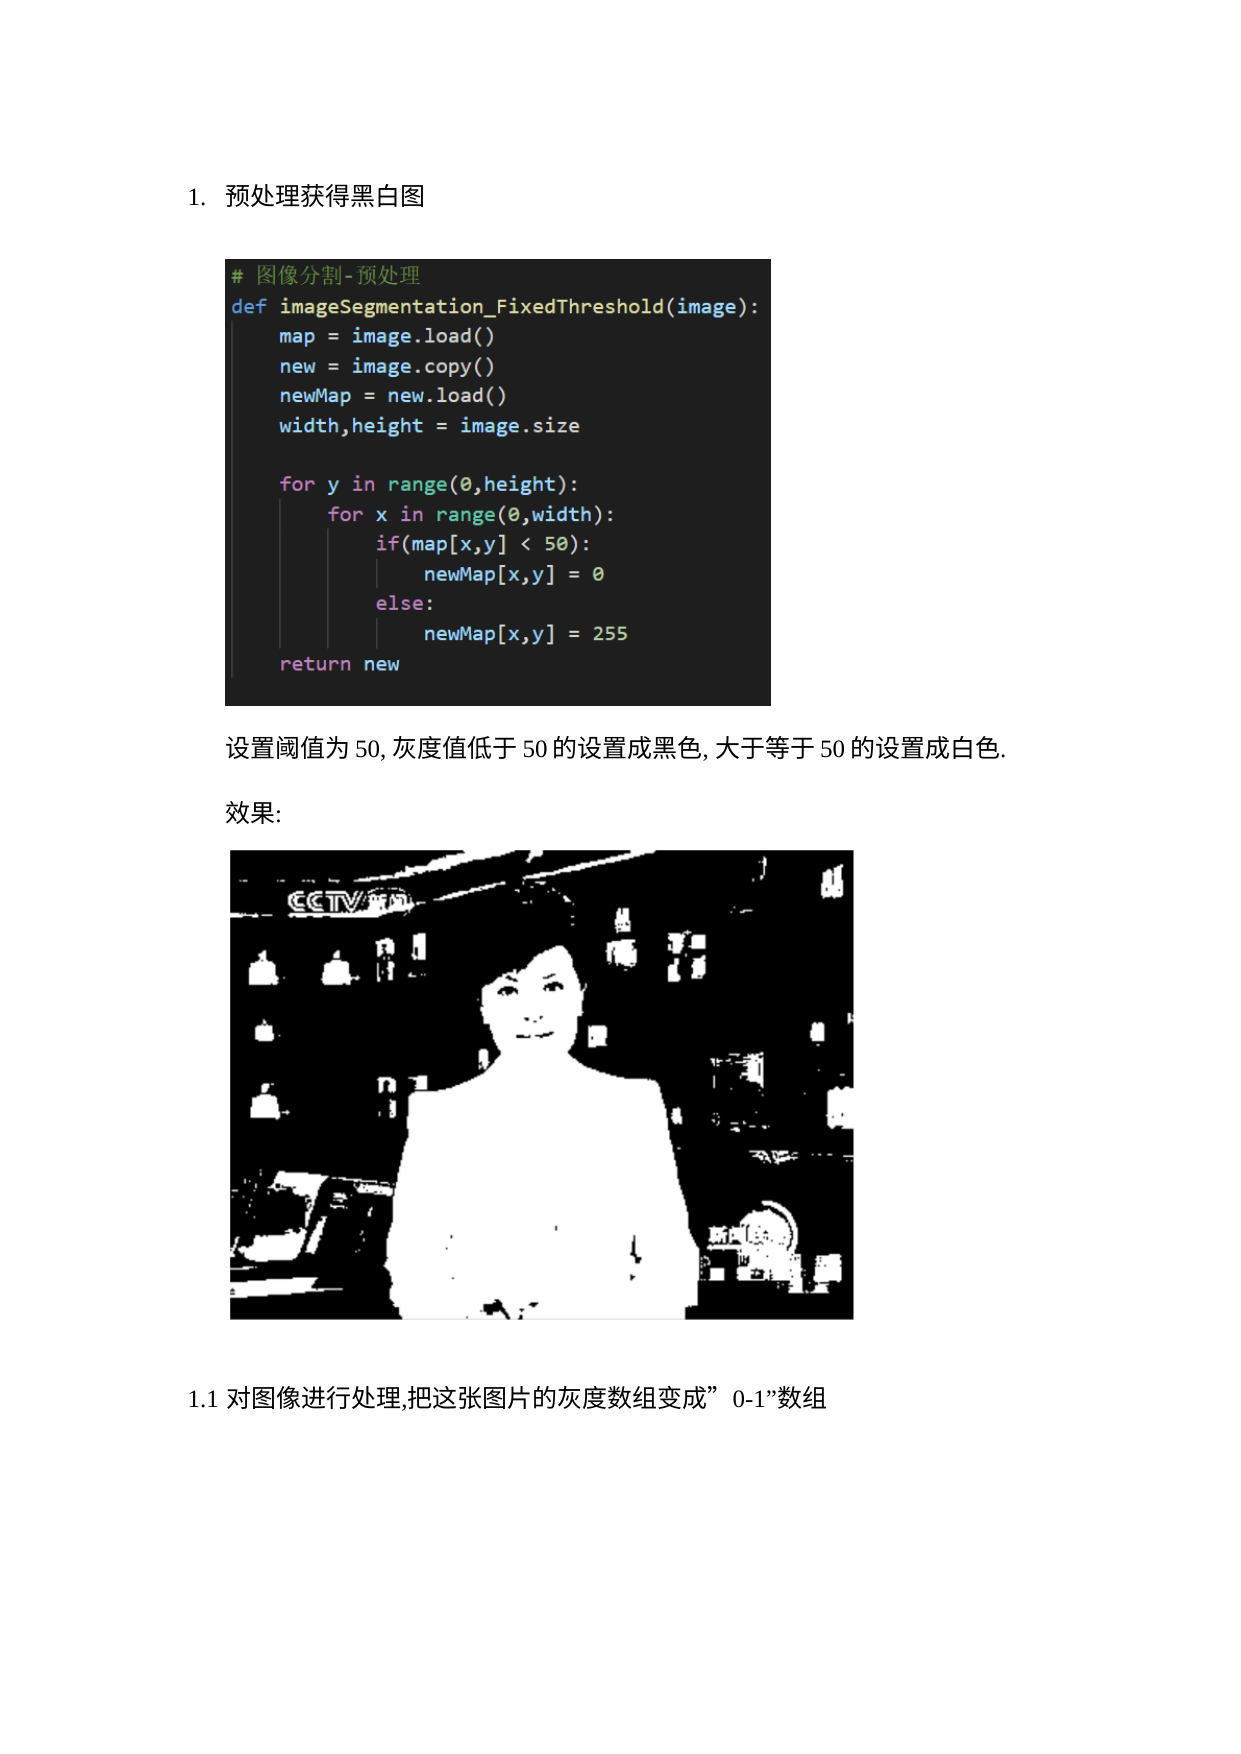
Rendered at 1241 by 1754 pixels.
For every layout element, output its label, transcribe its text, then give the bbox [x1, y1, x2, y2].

list 对图像进行处理,把这张图片的灰度数组变成”0-1”数组 [187, 1364, 1053, 1429]
text 效果: [225, 779, 1053, 844]
list 预处理获得黑白图 [187, 162, 1053, 227]
text 设置阈值为50, 灰度值低于50的设置成黑色, 大于等于50的设置成白色. [225, 714, 1053, 779]
picture [225, 259, 771, 706]
picture [225, 844, 865, 1327]
